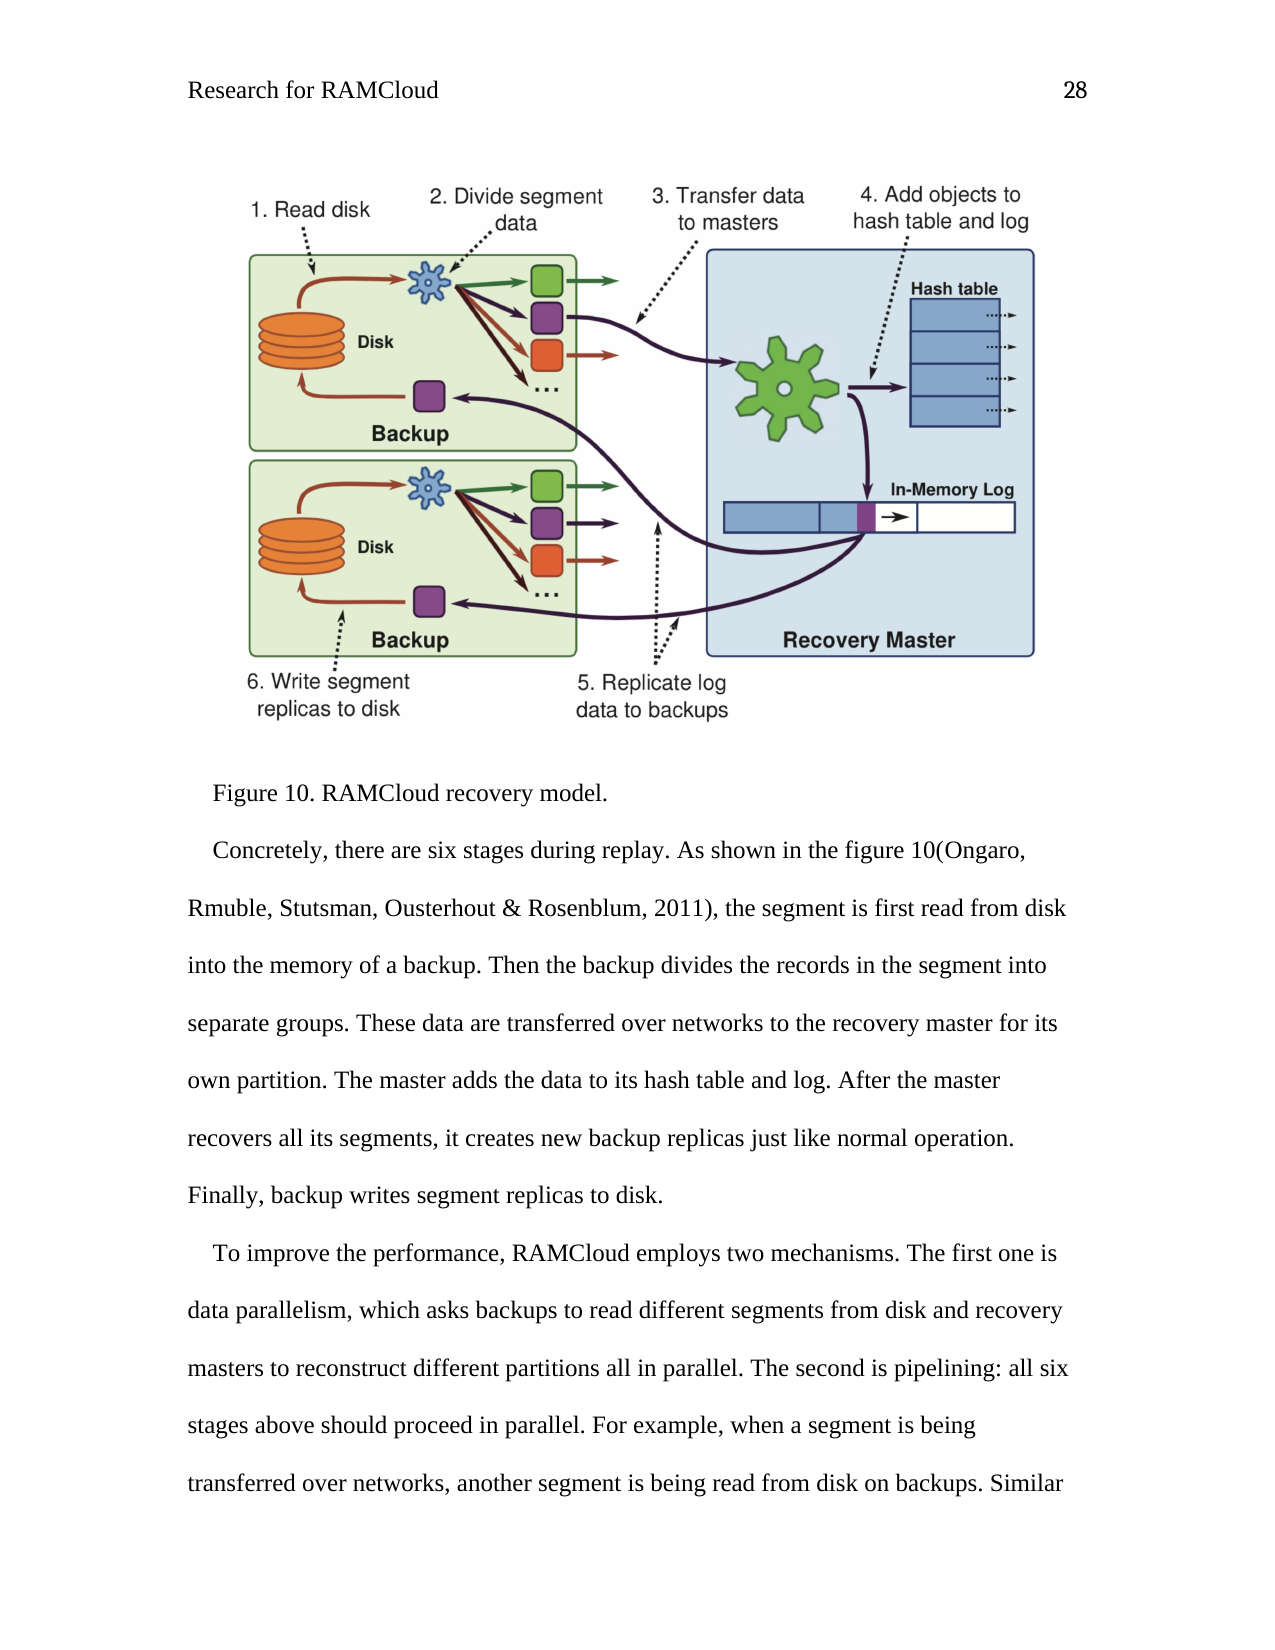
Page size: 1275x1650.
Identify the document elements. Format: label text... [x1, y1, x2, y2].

picture [212, 150, 1069, 749]
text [187, 1238, 1087, 1496]
text Concretely, there are six stages during replay. As shown in the figure 10(Ongaro, Rmuble, Stutsman, Ousterhout & Rosenblum, 2011), the segment is first read from disk into the memory of a backup. Then the backup divides the records in the segment into separate groups. These data are transferred over networks to the recovery master for its own partition. The master adds the data to its hash table and log. After the master recovers all its segments, it creates new backup replicas just like normal operation. Finally, backup writes segment replicas to disk. [187, 835, 1087, 1209]
text Figure 10. RAMCloud recovery model. [187, 778, 1087, 806]
